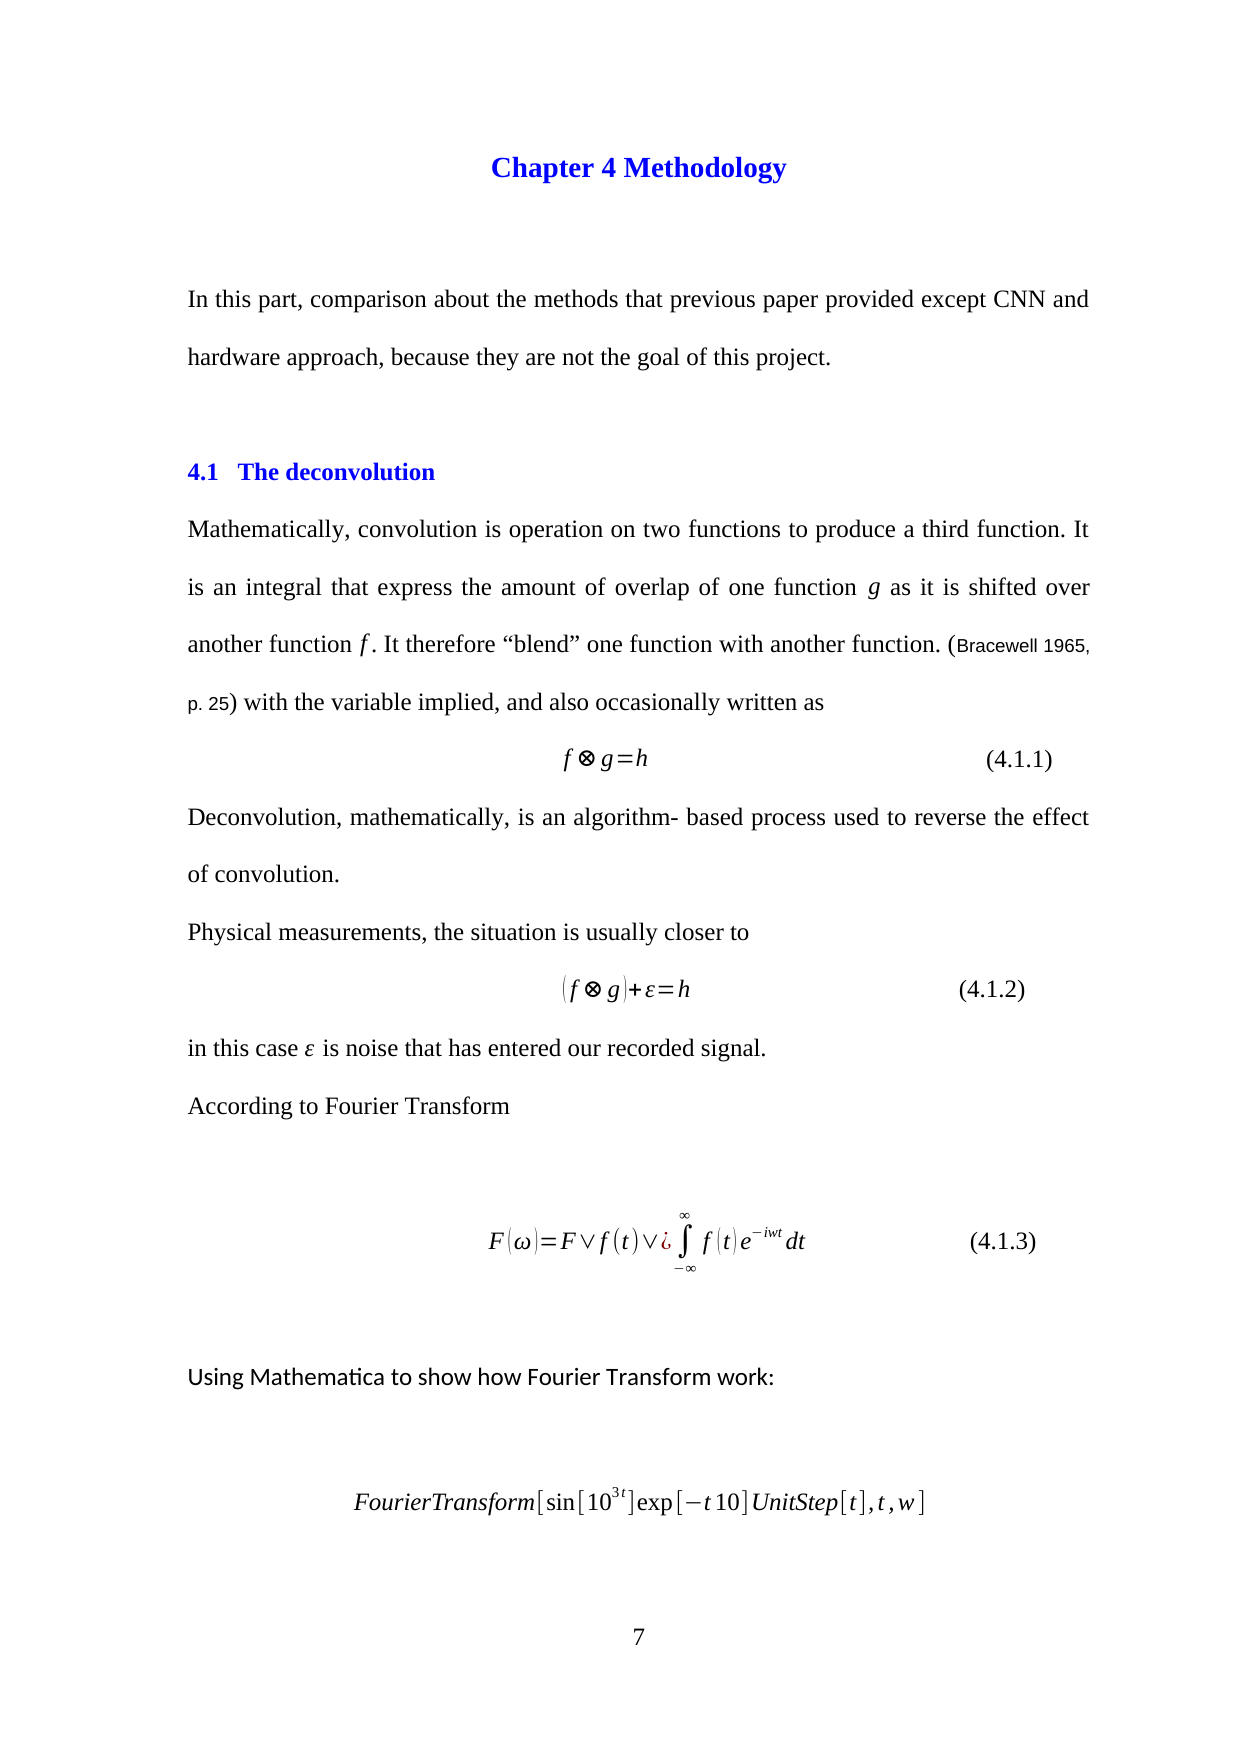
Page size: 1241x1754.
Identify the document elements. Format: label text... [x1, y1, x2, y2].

text (4.1.3) [412, 1206, 1090, 1277]
text Using Mathematica to show how Fourier Transform work: [187, 1362, 1090, 1392]
text Physical measurements, the situation is usually closer to [187, 917, 1090, 945]
text Mathematically, convolution is operation on two functions to produce a third function. It is an integral that express the amount of overlap of one function as it is shifted over another function . It therefore “blend” one function with another function. (Bracewell 1965, p. 25) with the variable implied, and also occasionally written as [187, 514, 1090, 715]
text in this case is noise that has entered our recorded signal. [187, 1033, 1090, 1062]
text (4.1.1) [187, 744, 1090, 773]
text In this part, comparison about the methods that previous paper provided except CNN and hardware approach, because they are not the goal of this project. [187, 284, 1090, 370]
text 4.1 The deconvolution [187, 457, 1090, 485]
text Deconvolution, mathematically, is an algorithm- based process used to reverse the effect of convolution. [187, 802, 1090, 888]
text According to Fourier Transform [187, 1091, 1090, 1120]
text (4.1.2) [487, 974, 1090, 1005]
text Chapter 4 Methodology [187, 150, 1090, 183]
